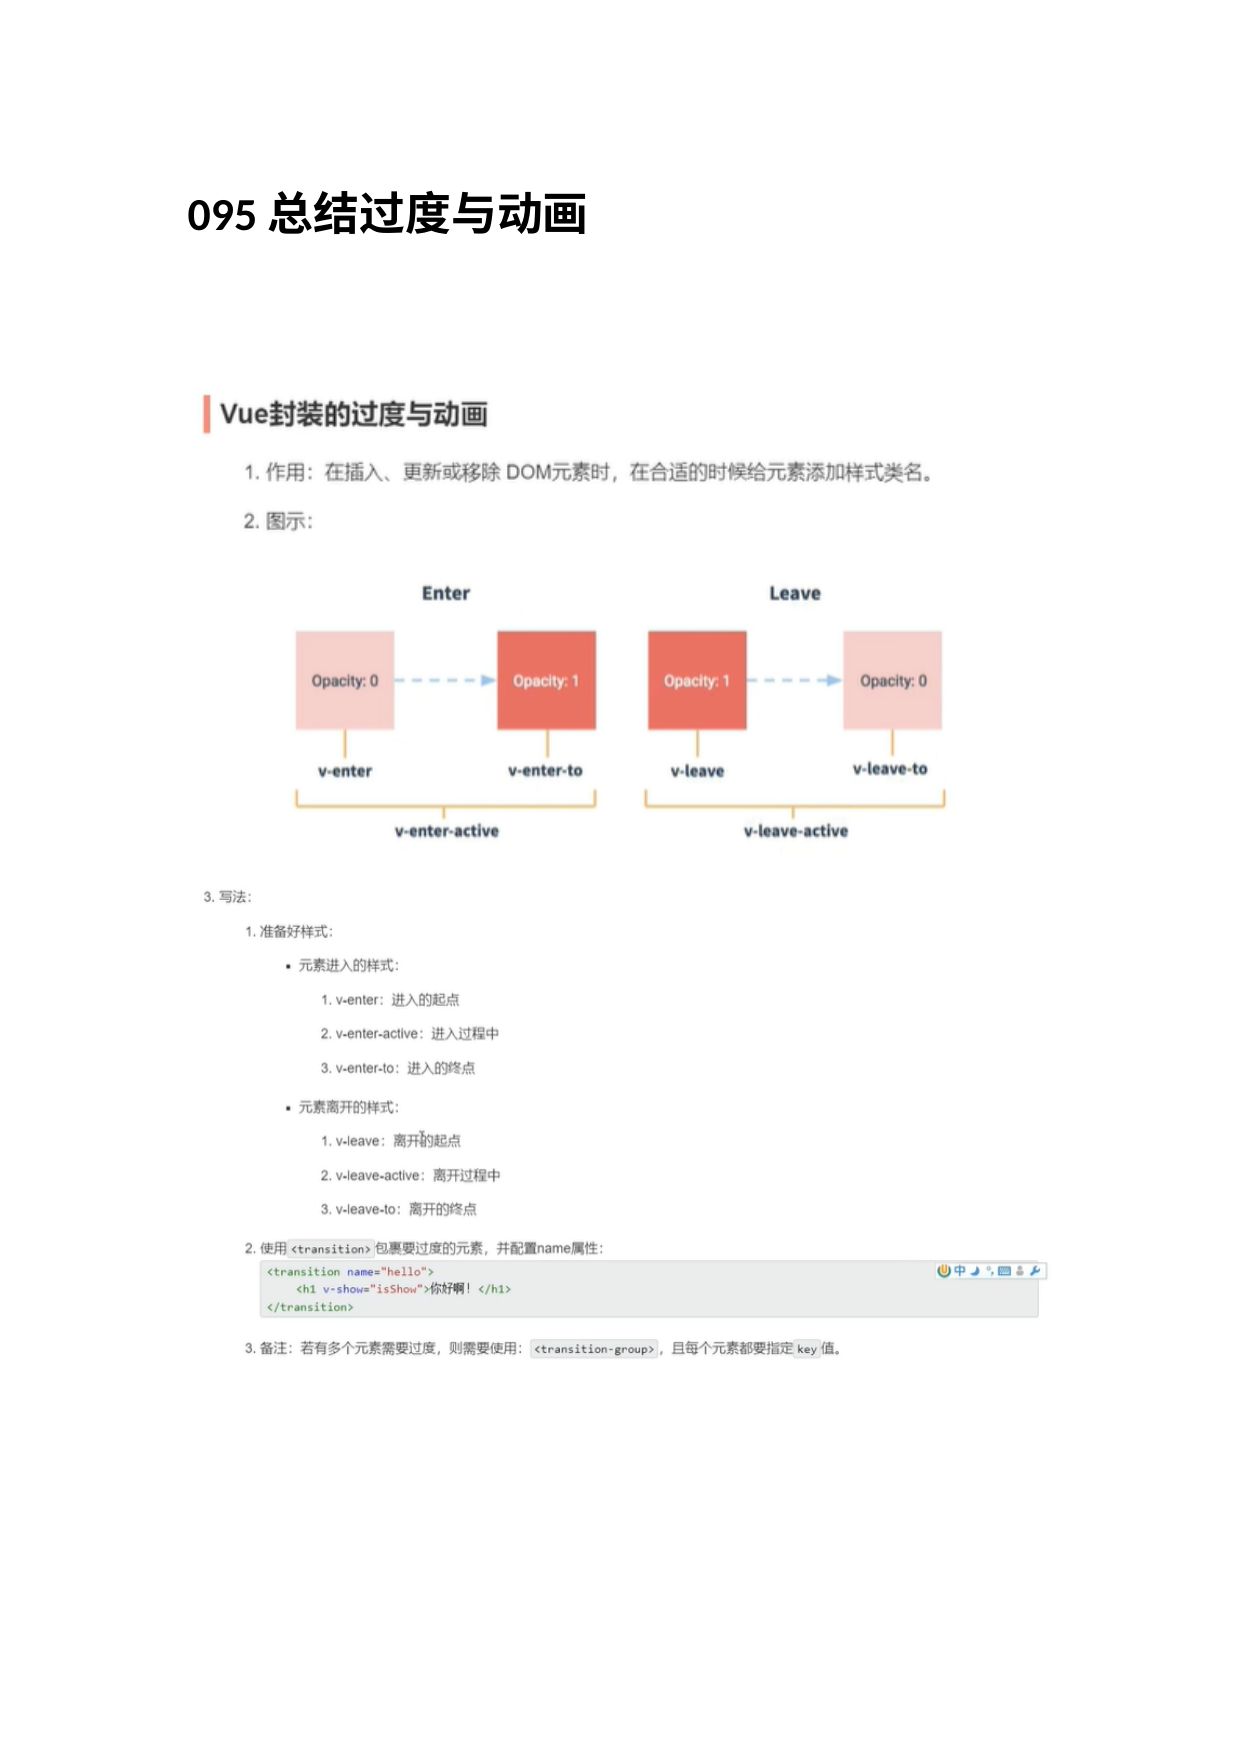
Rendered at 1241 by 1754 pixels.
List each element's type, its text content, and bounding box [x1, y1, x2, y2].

picture [187, 874, 1053, 1379]
subtitle 095 总结过度与动画 [187, 162, 1053, 259]
picture [187, 386, 986, 870]
